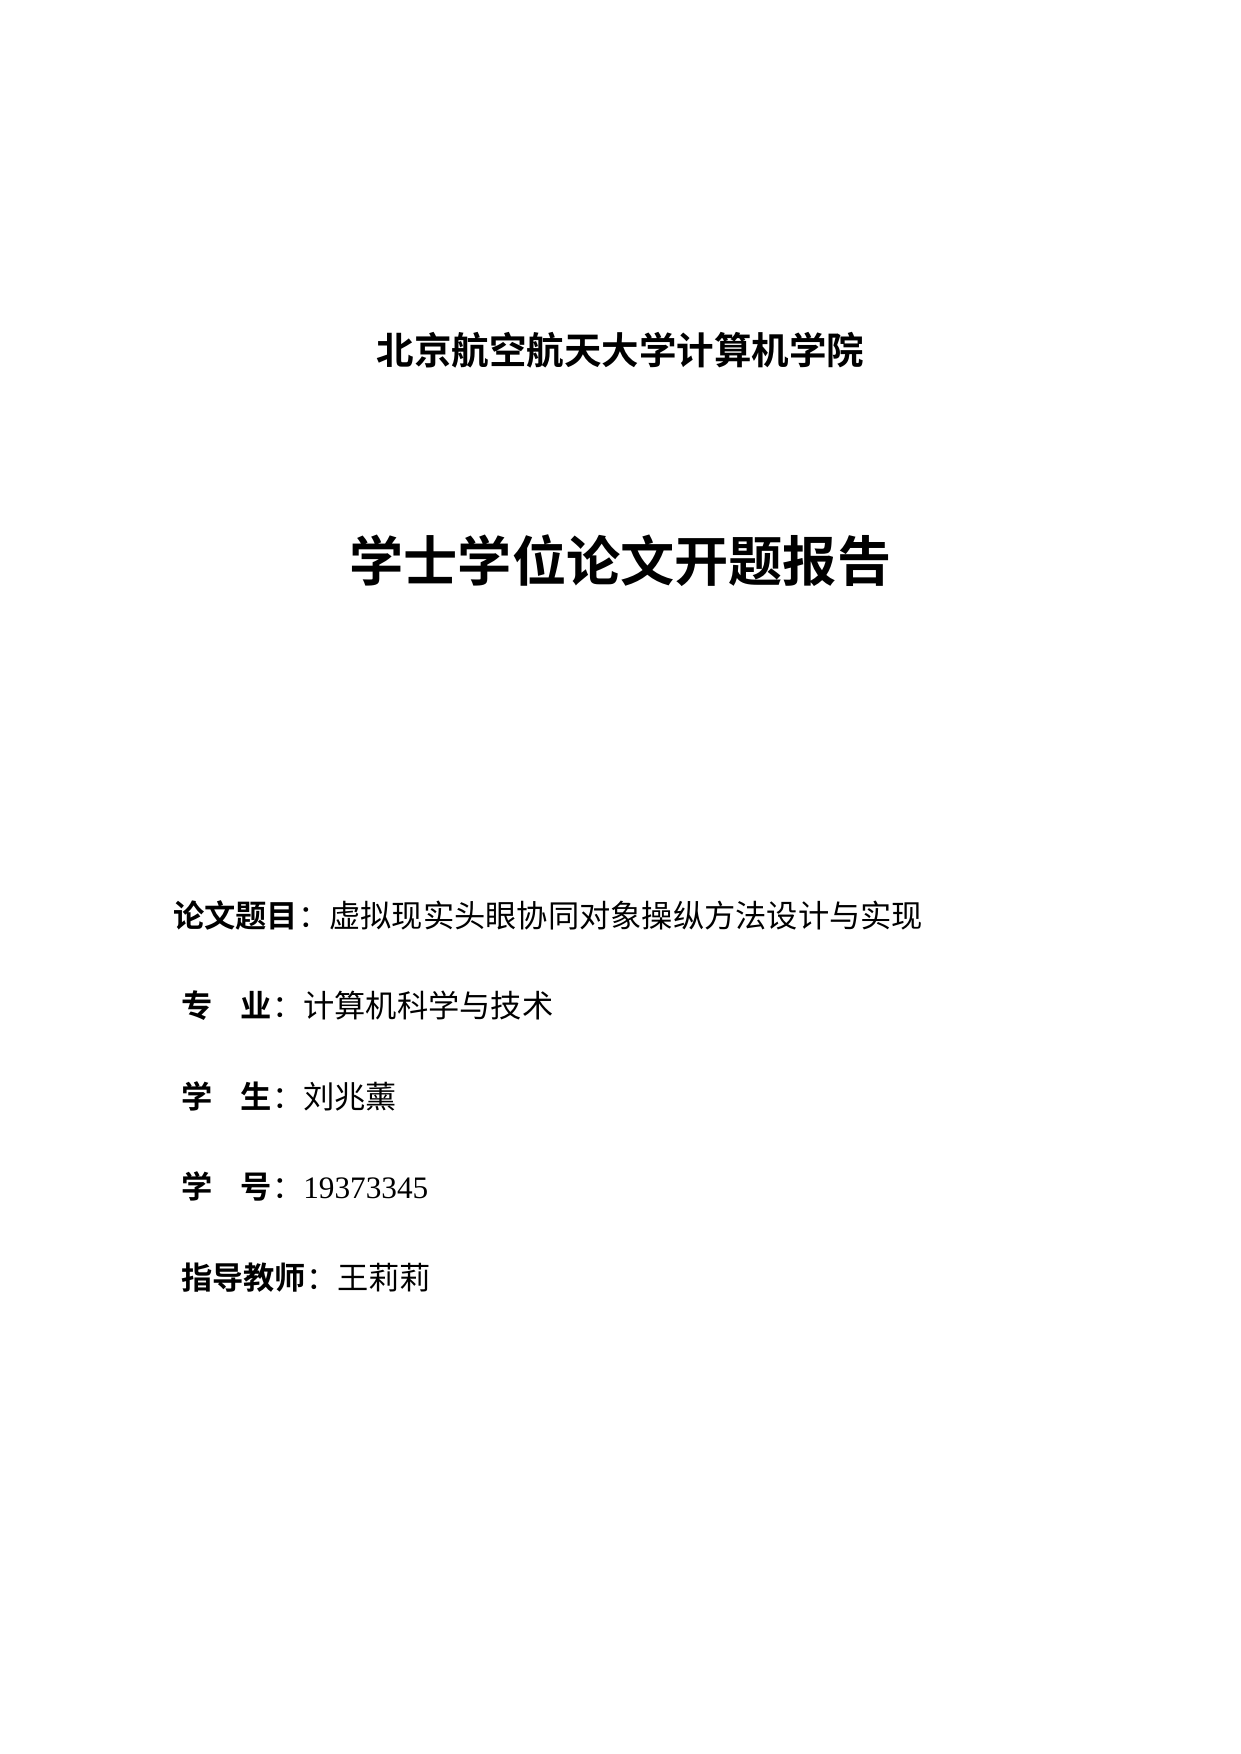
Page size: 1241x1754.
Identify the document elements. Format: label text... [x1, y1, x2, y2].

text 北京航空航天大学计算机学院 [118, 314, 1122, 382]
text 指导教师：王莉莉 [118, 1242, 1122, 1309]
text 学 生：刘兆薰 [118, 1061, 1122, 1128]
text 专 业：计算机科学与技术 [118, 970, 1122, 1038]
text 学 号：19373345 [118, 1151, 1122, 1219]
text 学士学位论文开题报告 [118, 507, 1122, 609]
text 论文题目：虚拟现实头眼协同对象操纵方法设计与实现 [173, 879, 1122, 947]
